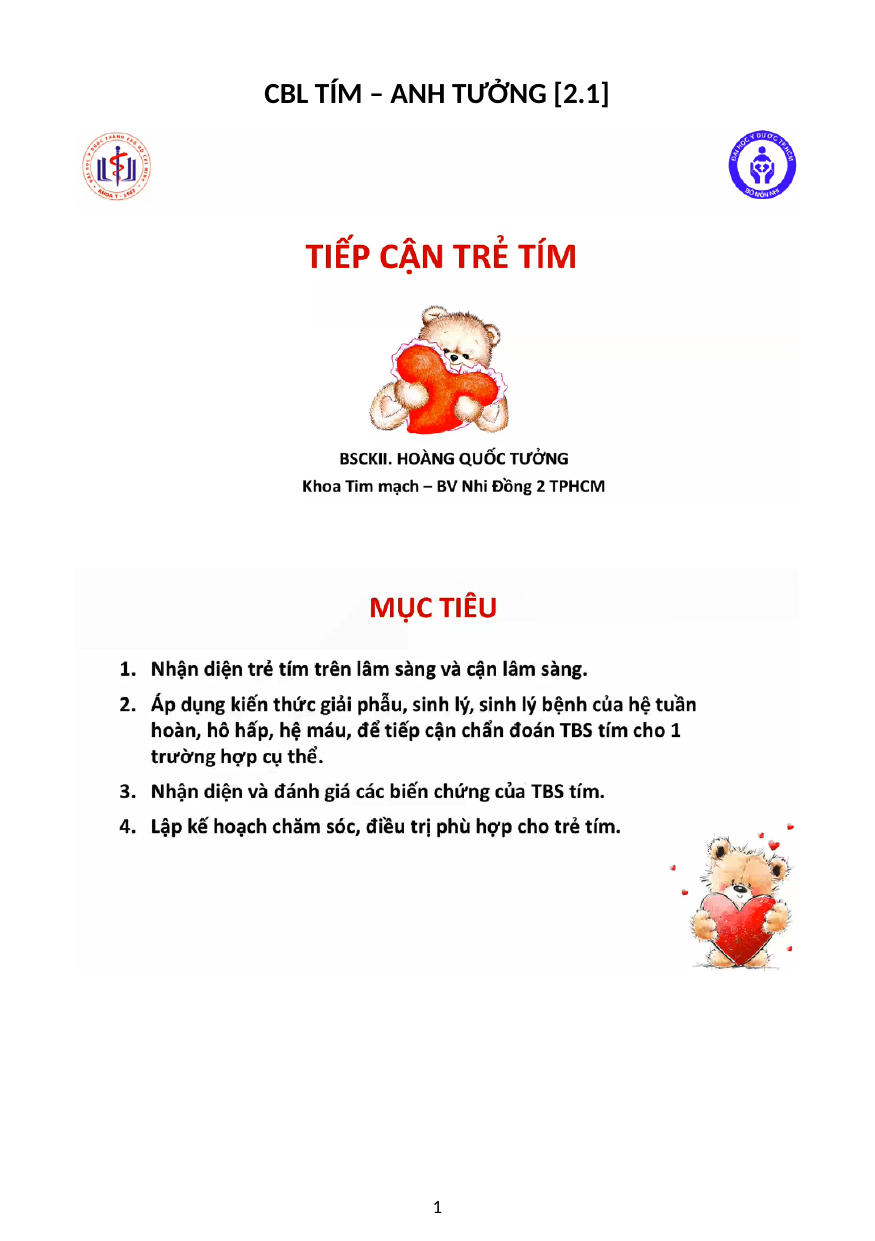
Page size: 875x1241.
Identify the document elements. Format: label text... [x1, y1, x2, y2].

picture [75, 568, 799, 971]
text CBL TÍM – ANH TƯỞNG [2.1] [75, 75, 799, 111]
picture [75, 130, 799, 503]
